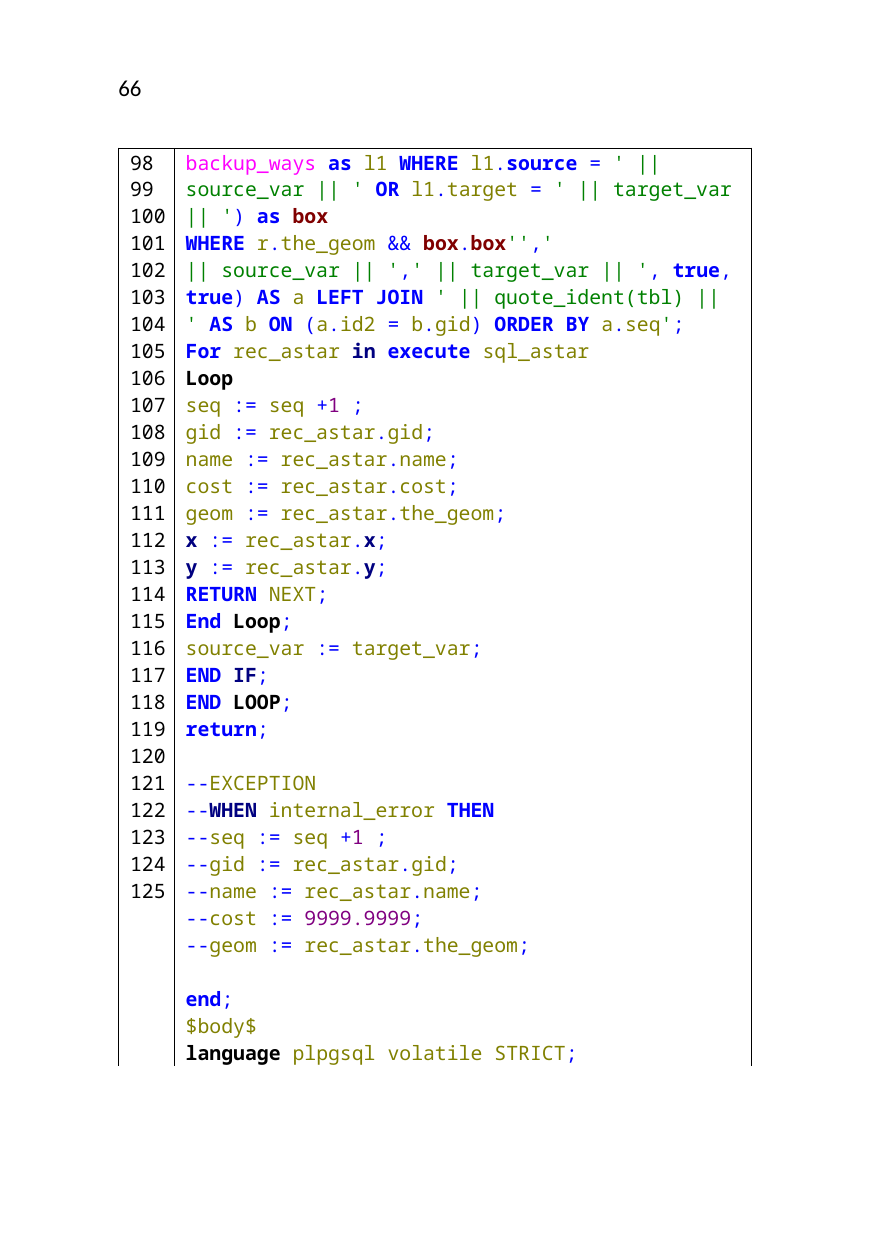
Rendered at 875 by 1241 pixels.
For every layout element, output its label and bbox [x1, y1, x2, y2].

table_header [175, 149, 751, 1066]
table_header [119, 149, 174, 1066]
